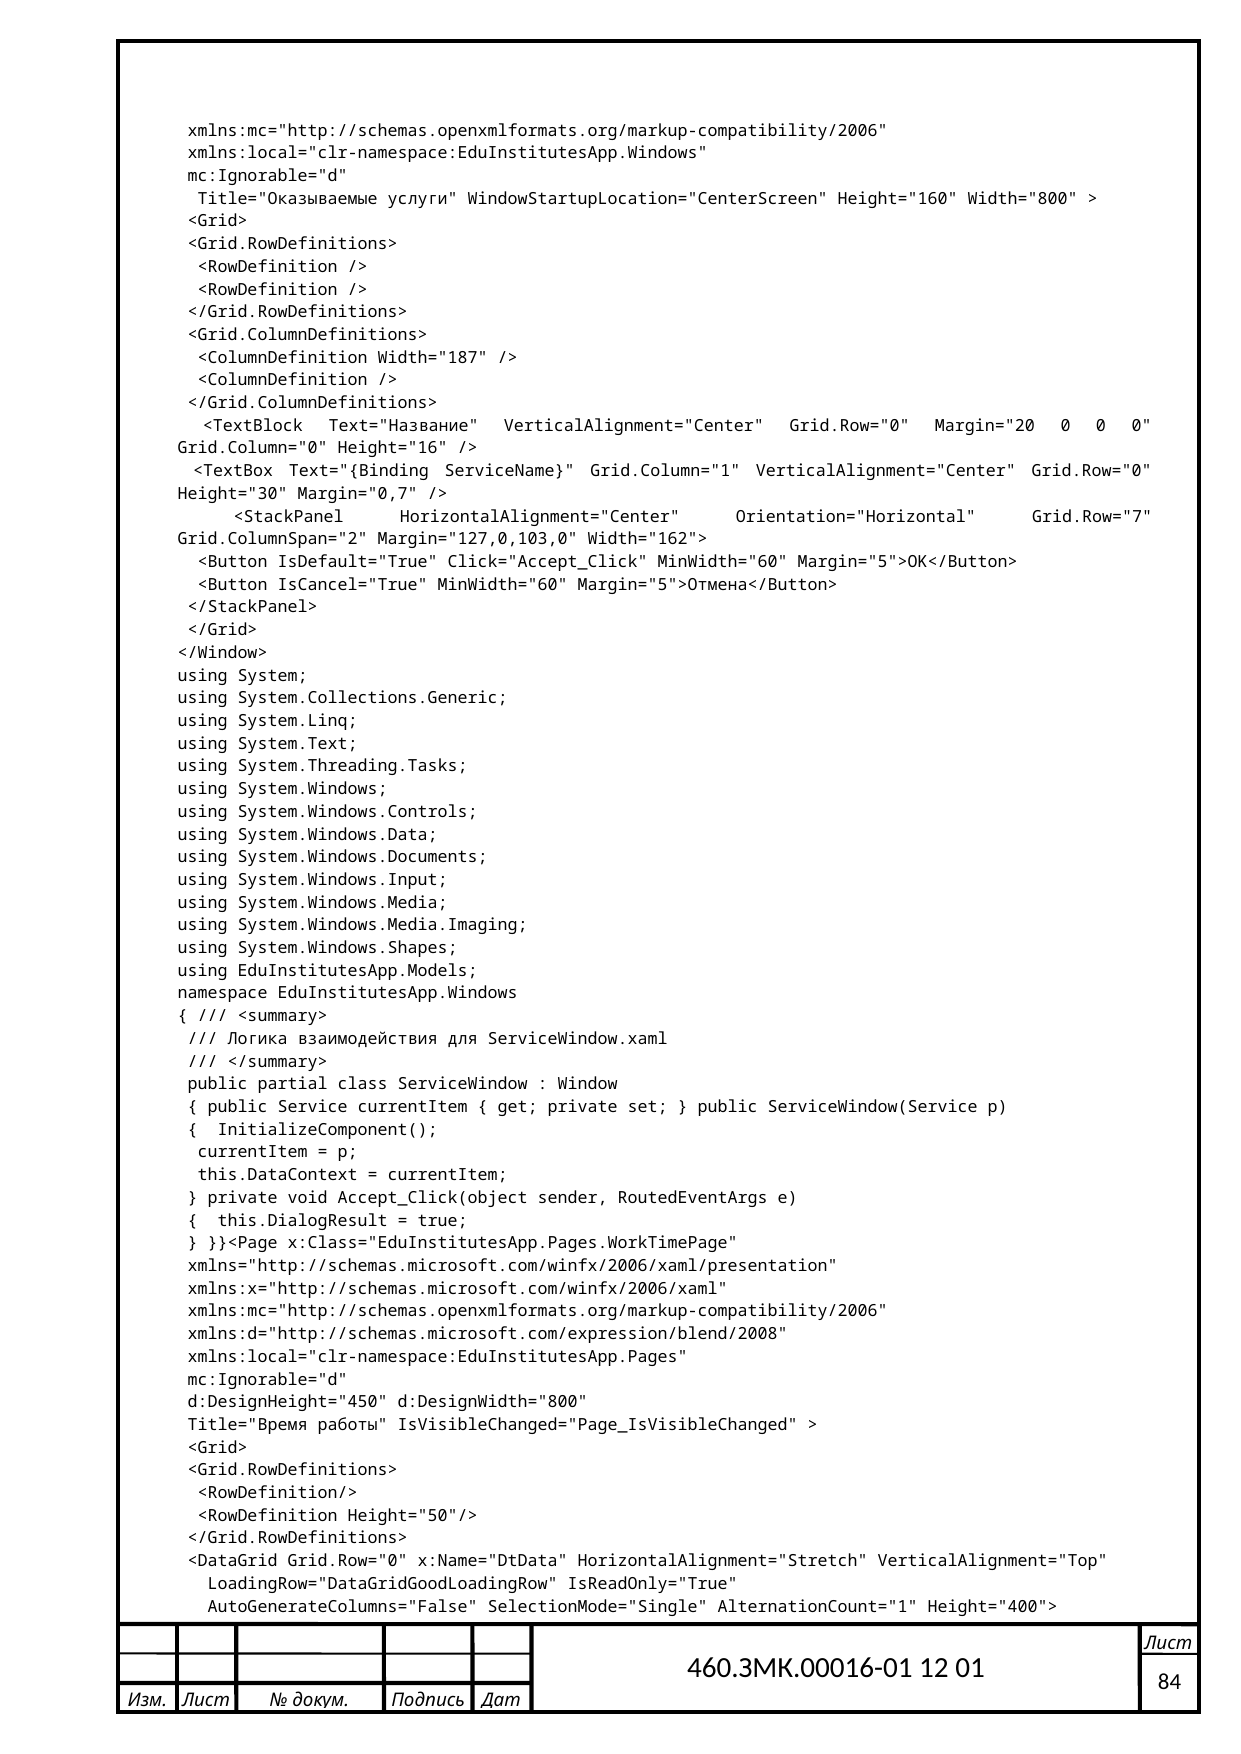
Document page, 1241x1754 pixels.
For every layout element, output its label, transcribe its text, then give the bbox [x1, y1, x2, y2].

text AutoGenerateColumns="False" SelectionMode="Single" AlternationCount="1" Height="400"> [177, 1594, 1152, 1617]
text mc:Ignorable="d" [177, 1367, 1152, 1390]
text <Grid.ColumnDefinitions> [177, 322, 1152, 345]
text <Grid.RowDefinitions> [177, 1458, 1152, 1481]
text <Button IsCancel="True" MinWidth="60" Margin="5">Отмена</Button> [177, 572, 1152, 595]
text </StackPanel> [177, 595, 1152, 618]
text { public Service currentItem { get; private set; } public ServiceWindow(Service p) [177, 1094, 1152, 1117]
text using EduInstitutesApp.Models; [177, 958, 1152, 981]
text </Grid.ColumnDefinitions> [177, 391, 1152, 413]
text </Window> [177, 640, 1152, 663]
text <RowDefinition /> [177, 254, 1152, 277]
text /// Логика взаимодействия для ServiceWindow.xaml [177, 1026, 1152, 1049]
text using System.Collections.Generic; [177, 686, 1152, 708]
text <DataGrid Grid.Row="0" x:Name="DtData" HorizontalAlignment="Stretch" VerticalAlignment="Top" [177, 1549, 1152, 1571]
text xmlns:local="clr-namespace:EduInstitutesApp.Windows" [177, 141, 1152, 163]
text using System.Windows.Shapes; [177, 936, 1152, 958]
text xmlns:mc="http://schemas.openxmlformats.org/markup-compatibility/2006" [177, 1299, 1152, 1322]
text using System.Windows.Media; [177, 890, 1152, 913]
text <TextBlock Text="Название" VerticalAlignment="Center" Grid.Row="0" Margin="20 0 0 0" Grid.Column="0" Height="16" /> [177, 413, 1152, 459]
text <StackPanel HorizontalAlignment="Center" Orientation="Horizontal" Grid.Row="7" Grid.ColumnSpan="2" Margin="127,0,103,0" Width="162"> [177, 504, 1152, 549]
text using System.Windows.Input; [177, 867, 1152, 890]
text { /// <summary> [177, 1004, 1152, 1026]
text /// </summary> [177, 1049, 1152, 1072]
text using System.Windows.Data; [177, 822, 1152, 845]
text using System; [177, 663, 1152, 686]
text using System.Windows; [177, 777, 1152, 799]
text this.DataContext = currentItem; [177, 1163, 1152, 1185]
text mc:Ignorable="d" [177, 163, 1152, 186]
text using System.Linq; [177, 708, 1152, 731]
text </Grid.RowDefinitions> [177, 1526, 1152, 1549]
text } private void Accept_Click(object sender, RoutedEventArgs e) [177, 1185, 1152, 1208]
text xmlns:x="http://schemas.microsoft.com/winfx/2006/xaml" [177, 1276, 1152, 1299]
text { InitializeComponent(); [177, 1117, 1152, 1140]
text <RowDefinition/> [177, 1481, 1152, 1503]
text currentItem = p; [177, 1140, 1152, 1163]
text xmlns:local="clr-namespace:EduInstitutesApp.Pages" [177, 1344, 1152, 1367]
text xmlns="http://schemas.microsoft.com/winfx/2006/xaml/presentation" [177, 1253, 1152, 1276]
text Title="Время работы" IsVisibleChanged="Page_IsVisibleChanged" > [177, 1412, 1152, 1435]
text d:DesignHeight="450" d:DesignWidth="800" [177, 1390, 1152, 1412]
text public partial class ServiceWindow : Window [177, 1072, 1152, 1094]
text LoadingRow="DataGridGoodLoadingRow" IsReadOnly="True" [177, 1571, 1152, 1594]
text using System.Windows.Documents; [177, 845, 1152, 867]
text xmlns:mc="http://schemas.openxmlformats.org/markup-compatibility/2006" [177, 118, 1152, 141]
text <RowDefinition /> [177, 277, 1152, 300]
text } }}<Page x:Class="EduInstitutesApp.Pages.WorkTimePage" [177, 1231, 1152, 1253]
text <Grid> [177, 1435, 1152, 1458]
text using System.Threading.Tasks; [177, 754, 1152, 777]
text using System.Windows.Controls; [177, 799, 1152, 822]
text { this.DialogResult = true; [177, 1208, 1152, 1231]
text <ColumnDefinition Width="187" /> [177, 345, 1152, 368]
text using System.Windows.Media.Imaging; [177, 913, 1152, 936]
text <Button IsDefault="True" Click="Accept_Click" MinWidth="60" Margin="5">OK</Button> [177, 549, 1152, 572]
text namespace EduInstitutesApp.Windows [177, 981, 1152, 1004]
text <TextBox Text="{Binding ServiceName}" Grid.Column="1" VerticalAlignment="Center" Grid.Row="0" Height="30" Margin="0,7" /> [177, 459, 1152, 504]
text </Grid> [177, 618, 1152, 640]
text </Grid.RowDefinitions> [177, 300, 1152, 322]
text <RowDefinition Height="50"/> [177, 1503, 1152, 1526]
text <ColumnDefinition /> [177, 368, 1152, 391]
text <Grid> [177, 209, 1152, 232]
text Title="Оказываемые услуги" WindowStartupLocation="CenterScreen" Height="160" Width="800" > [177, 186, 1152, 209]
text <Grid.RowDefinitions> [177, 232, 1152, 254]
text using System.Text; [177, 731, 1152, 754]
text xmlns:d="http://schemas.microsoft.com/expression/blend/2008" [177, 1322, 1152, 1344]
